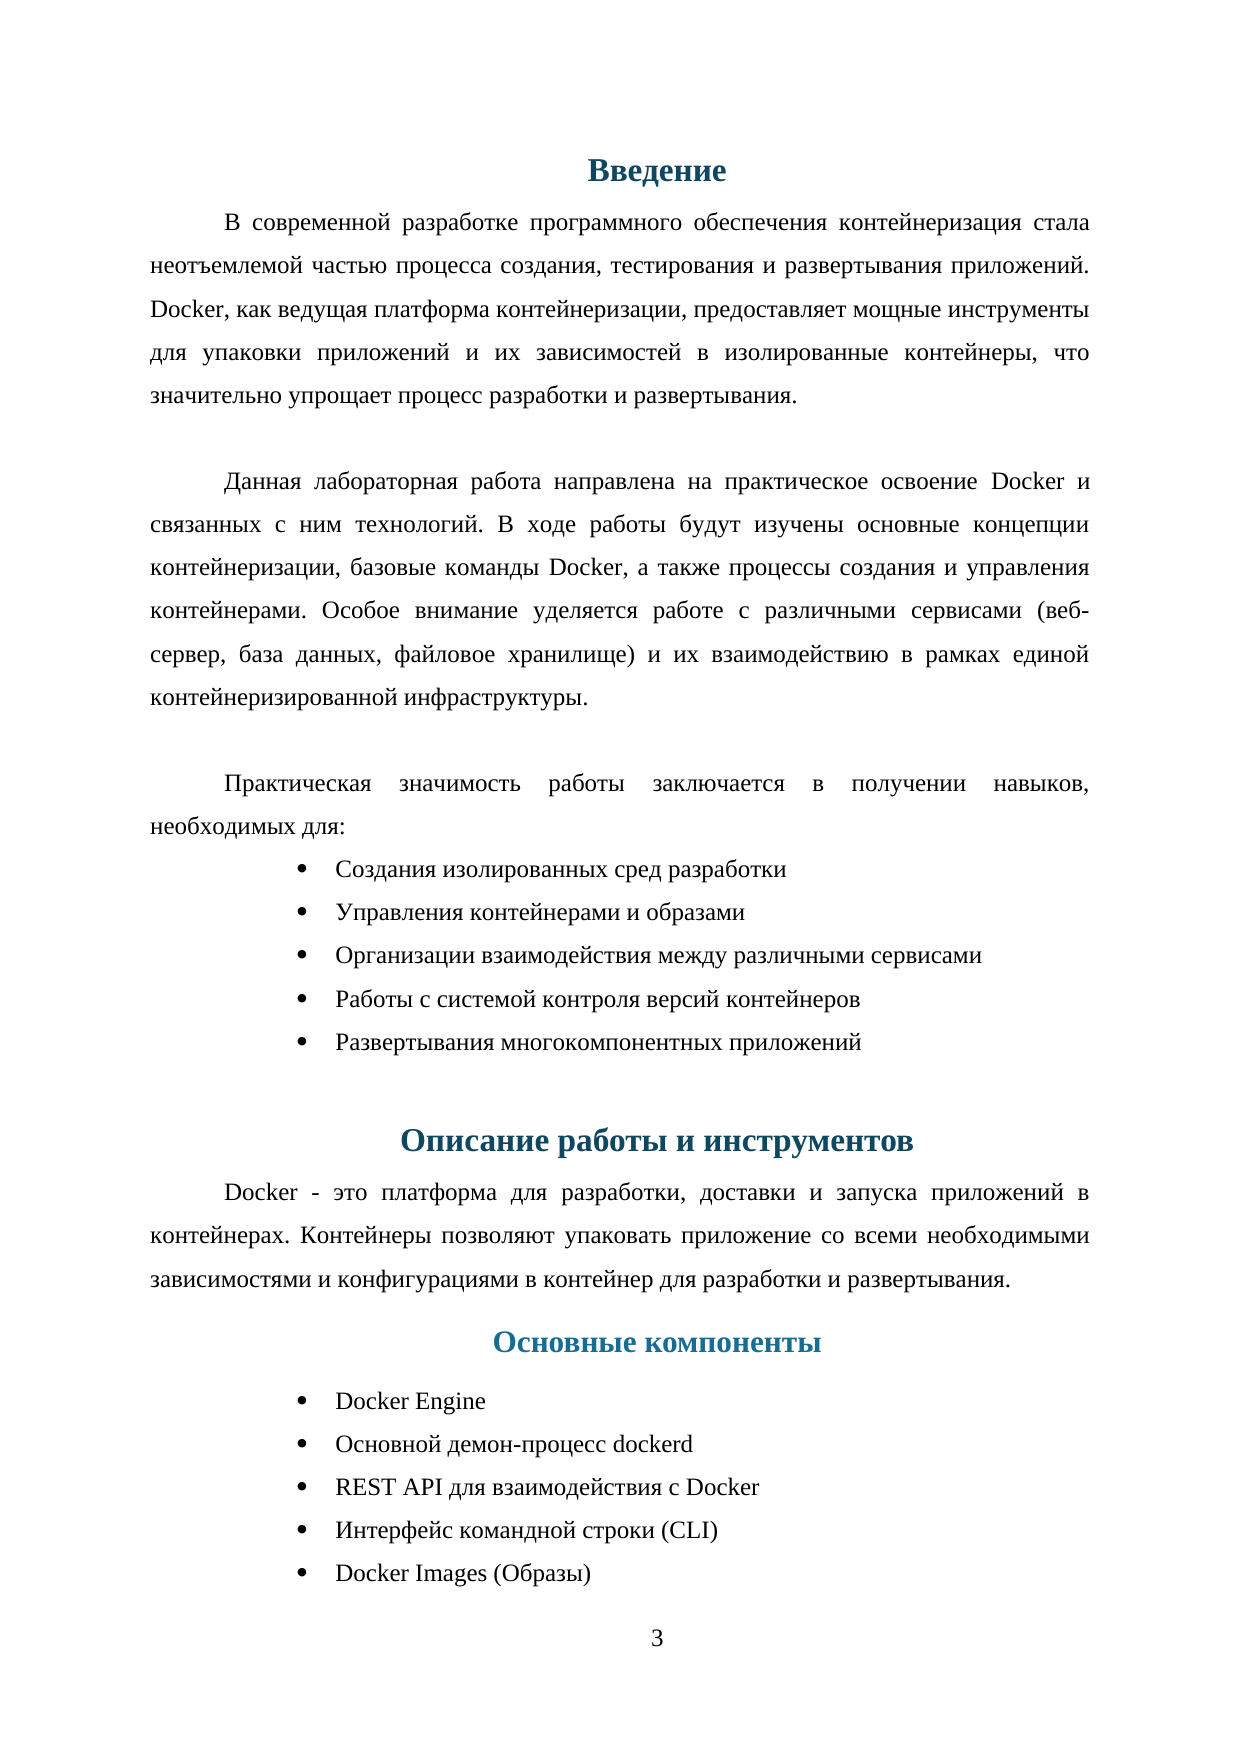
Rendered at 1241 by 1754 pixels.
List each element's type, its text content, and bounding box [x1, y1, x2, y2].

text Основные компоненты [150, 1323, 1090, 1359]
list Развертывания многокомпонентных приложений [298, 1027, 1090, 1056]
list Docker Images (Образы) [298, 1558, 1090, 1587]
list Организации взаимодействия между различными сервисами [298, 941, 1090, 969]
text Docker - это платформа для разработки, доставки и запуска приложений в контейнерах. Контейнеры позволяют упаковать приложение со всеми необходимыми зависимостями и конфигурациями в контейнер для разработки и развертывания. [150, 1177, 1090, 1292]
list Работы с системой контроля версий контейнеров [298, 984, 1090, 1012]
list Docker Engine [298, 1386, 1090, 1414]
text Данная лабораторная работа направлена на практическое освоение Docker и связанных с ним технологий. В ходе работы будут изучены основные концепции контейнеризации, базовые команды Docker, а также процессы создания и управления контейнерами. Особое внимание уделяется работе с различными сервисами (веб-сервер, база данных, файловое хранилище) и их взаимодействию в рамках единой контейнеризированной инфраструктуры. [150, 466, 1090, 711]
text Практическая значимость работы заключается в получении навыков, необходимых для: [150, 768, 1090, 840]
list Создания изолированных сред разработки [298, 854, 1090, 883]
list Управления контейнерами и образами [298, 897, 1090, 926]
list Интерфейс командной строки (CLI) [298, 1515, 1090, 1544]
list Основной демон-процесс dockerd [298, 1429, 1090, 1458]
list REST API для взаимодействия с Docker [298, 1472, 1090, 1501]
text В современной разработке программного обеспечения контейнеризация стала неотъемлемой частью процесса создания, тестирования и развертывания приложений. Docker, как ведущая платформа контейнеризации, предоставляет мощные инструменты для упаковки приложений и их зависимостей в изолированные контейнеры, что значительно упрощает процесс разработки и развертывания. [150, 207, 1090, 409]
text Описание работы и инструментов [150, 1120, 1090, 1158]
text Введение [150, 150, 1090, 188]
